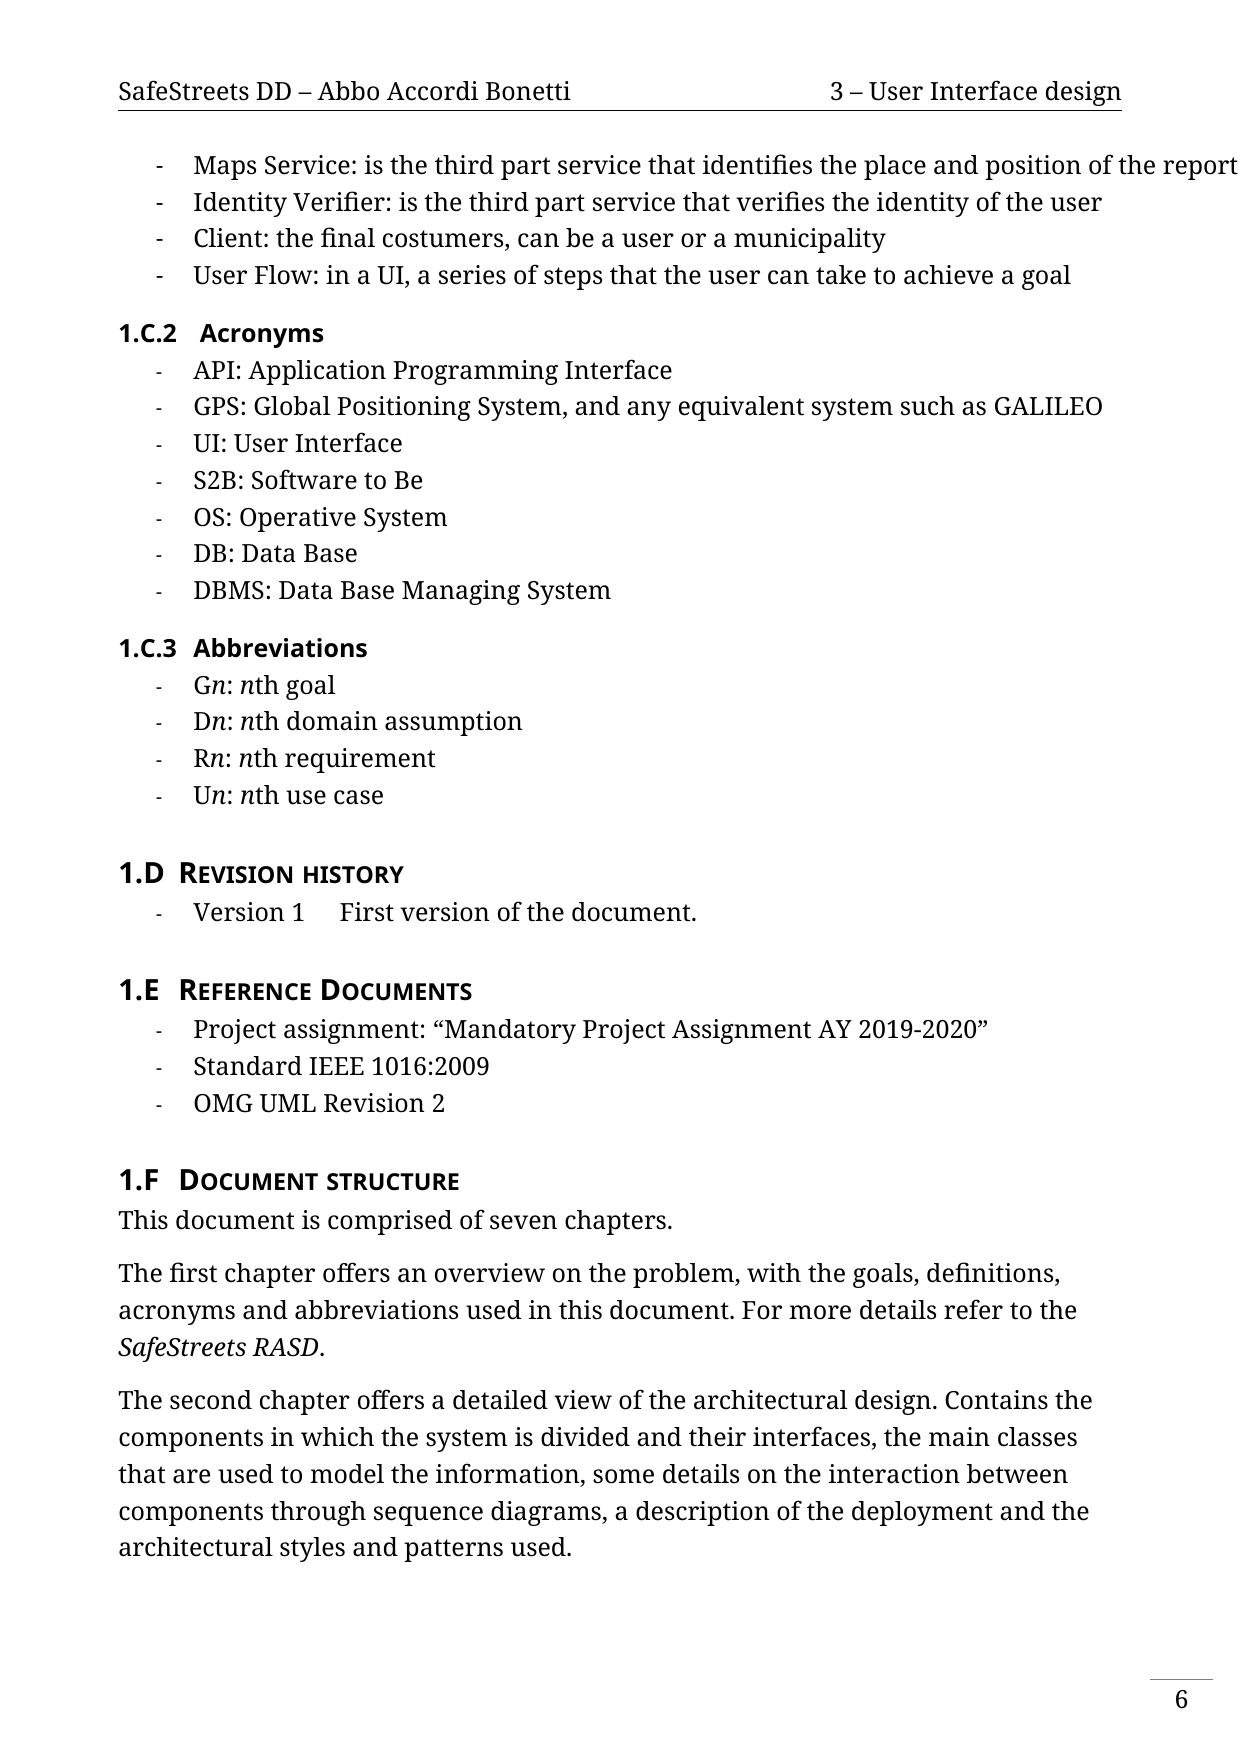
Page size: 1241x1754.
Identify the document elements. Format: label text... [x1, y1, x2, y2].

list Version 1 First version of the document. [156, 895, 1122, 929]
subtitle Abbreviations [118, 631, 1122, 664]
list Project assignment: “Mandatory Project Assignment AY 2019-2020” [156, 1012, 1122, 1046]
text The first chapter offers an overview on the problem, with the goals, definitions, acronyms and abbreviations used in this document. For more details refer to the SafeStreets RASD. [118, 1256, 1122, 1363]
subtitle Acronyms [118, 316, 1122, 349]
list GPS: Global Positioning System, and any equivalent system such as GALILEO [156, 389, 1122, 423]
text The second chapter offers a detailed view of the architectural design. Contains the components in which the system is divided and their interfaces, the main classes that are used to model the information, some details on the interaction between components through sequence diagrams, a description of the deployment and the architectural styles and patterns used. [118, 1383, 1122, 1564]
list Client: the final costumers, can be a user or a municipality [156, 221, 1240, 255]
list Maps Service: is the third part service that identifies the place and position of the report [156, 148, 1240, 182]
list DBMS: Data Base Managing System [156, 573, 1122, 607]
subtitle Document structure [118, 1159, 1122, 1199]
list OMG UML Revision 2 [156, 1085, 1122, 1119]
list DB: Data Base [156, 536, 1122, 570]
list Rn: nth requirement [156, 741, 1122, 775]
list Un: nth use case [156, 778, 1122, 812]
list API: Application Programming Interface [156, 352, 1122, 386]
list Standard IEEE 1016:2009 [156, 1048, 1122, 1083]
text This document is comprised of seven chapters. [118, 1202, 1122, 1236]
subtitle Reference Documents [118, 969, 1122, 1009]
list Gn: nth goal [156, 667, 1122, 701]
list S2B: Software to Be [156, 463, 1122, 497]
list User Flow: in a UI, a series of steps that the user can take to achieve a goal [156, 258, 1240, 292]
list OS: Operative System [156, 499, 1122, 533]
list Dn: nth domain assumption [156, 704, 1122, 738]
list UI: User Interface [156, 426, 1122, 460]
list Identity Verifier: is the third part service that verifies the identity of the user [156, 184, 1240, 218]
subtitle Revision history [118, 852, 1122, 892]
